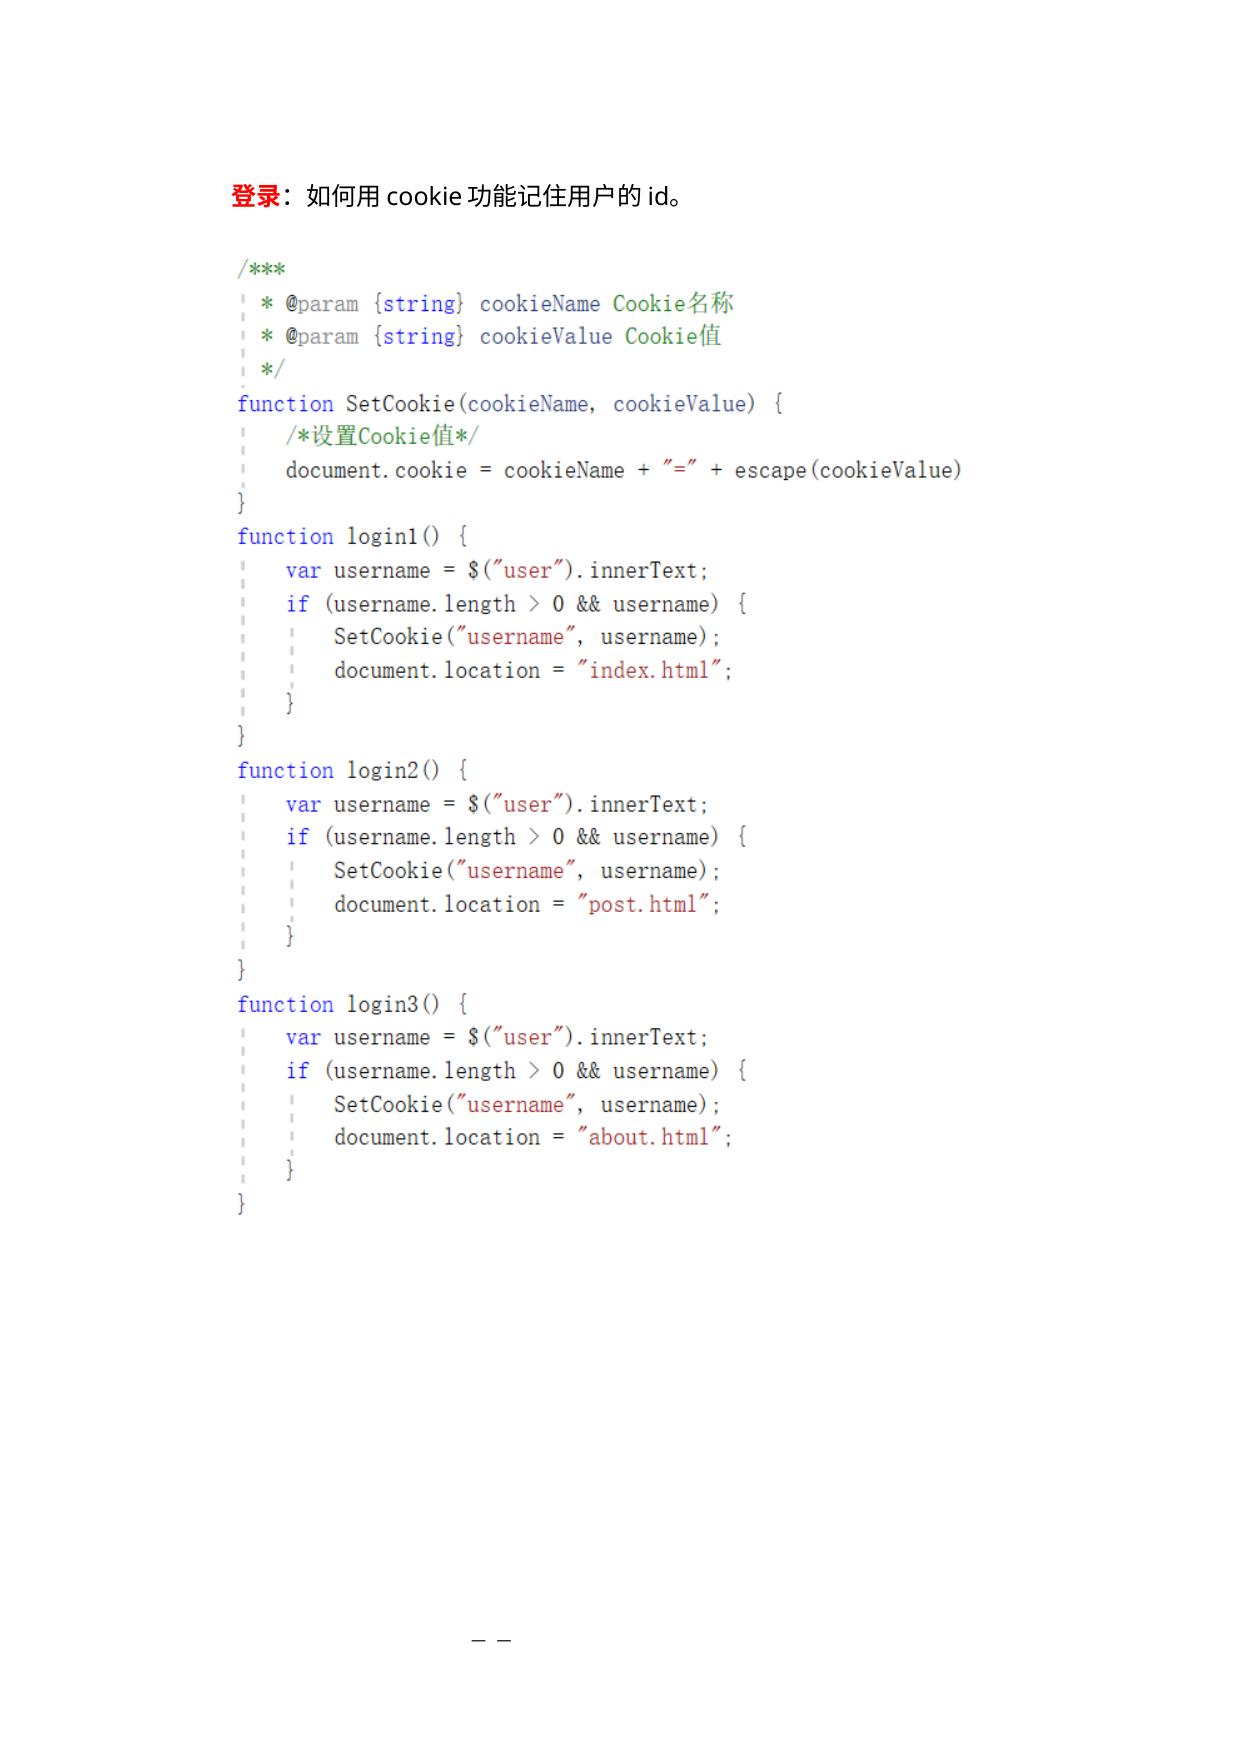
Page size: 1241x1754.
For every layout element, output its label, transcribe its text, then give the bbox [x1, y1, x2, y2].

text 登录：如何用cookie功能记住用户的id。 [187, 162, 1053, 227]
picture [231, 255, 978, 1221]
